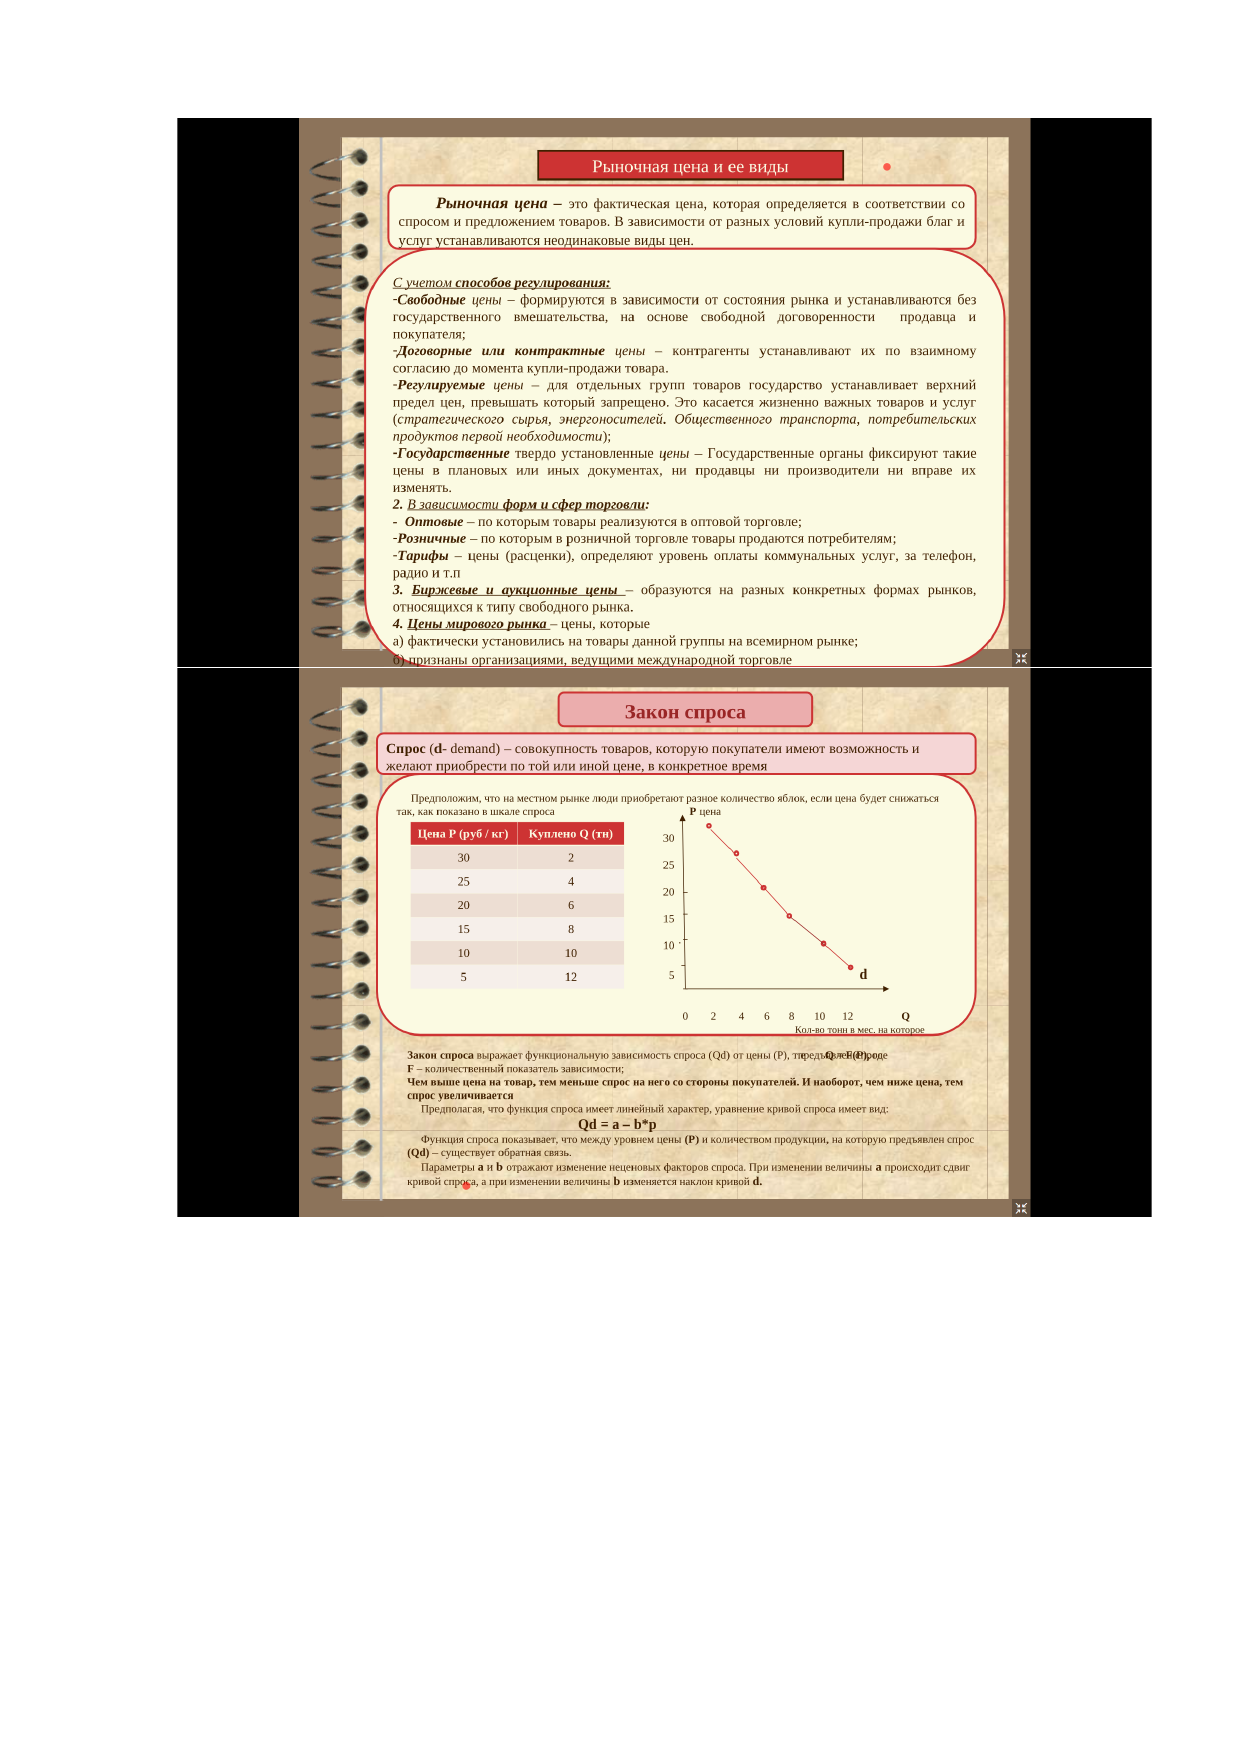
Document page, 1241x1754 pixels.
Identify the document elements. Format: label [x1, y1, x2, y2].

picture [177, 668, 1152, 1217]
picture [177, 118, 1152, 667]
